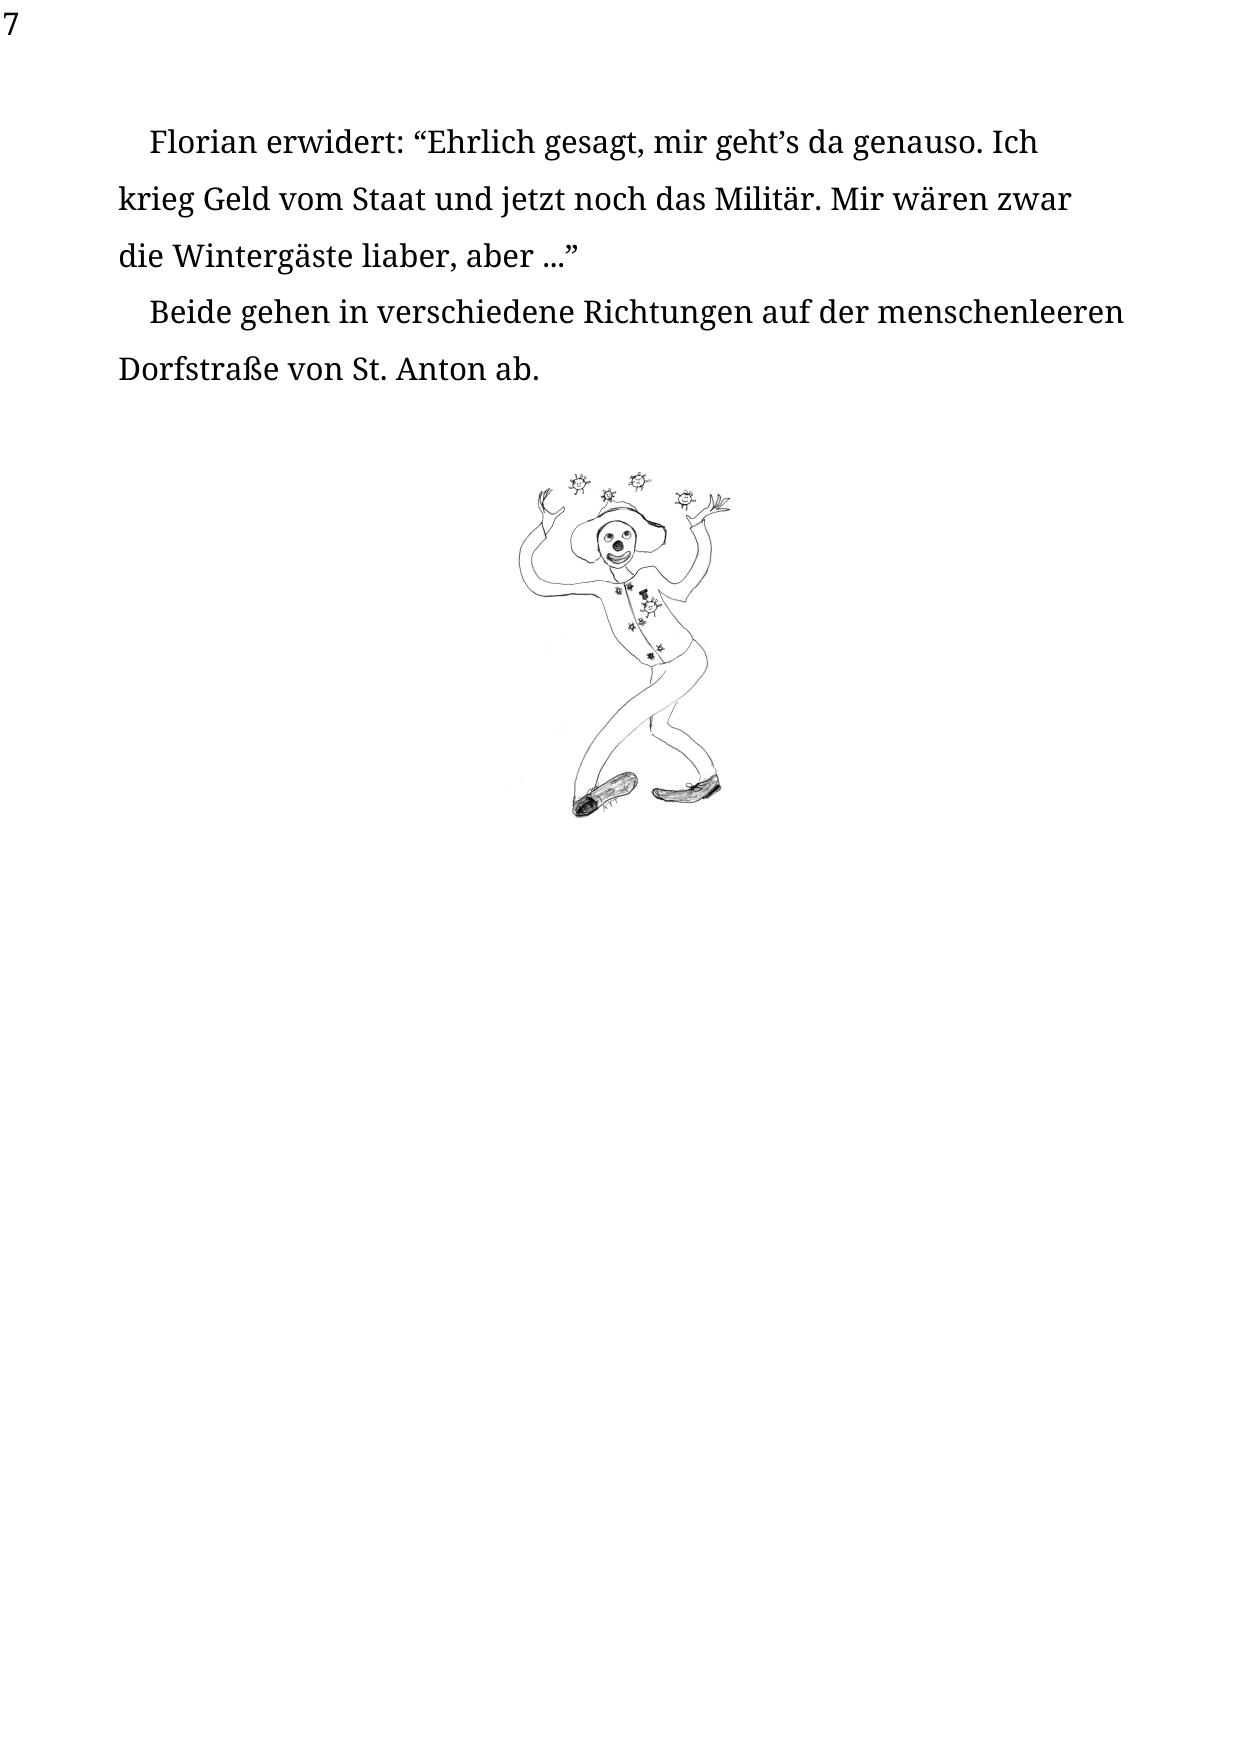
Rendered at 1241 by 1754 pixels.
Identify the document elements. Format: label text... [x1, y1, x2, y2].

text Florian erwidert: “Ehrlich gesagt, mir geht’s da genauso. Ich krieg Geld vom Staat und jetzt noch das Militär. Mir wären zwar die Wintergäste liaber, aber ...” [118, 120, 1122, 276]
text Beide gehen in verschiedene Richtungen auf der menschenleeren Dorfstraße von St. Anton ab. [118, 290, 1131, 389]
picture [501, 470, 739, 822]
